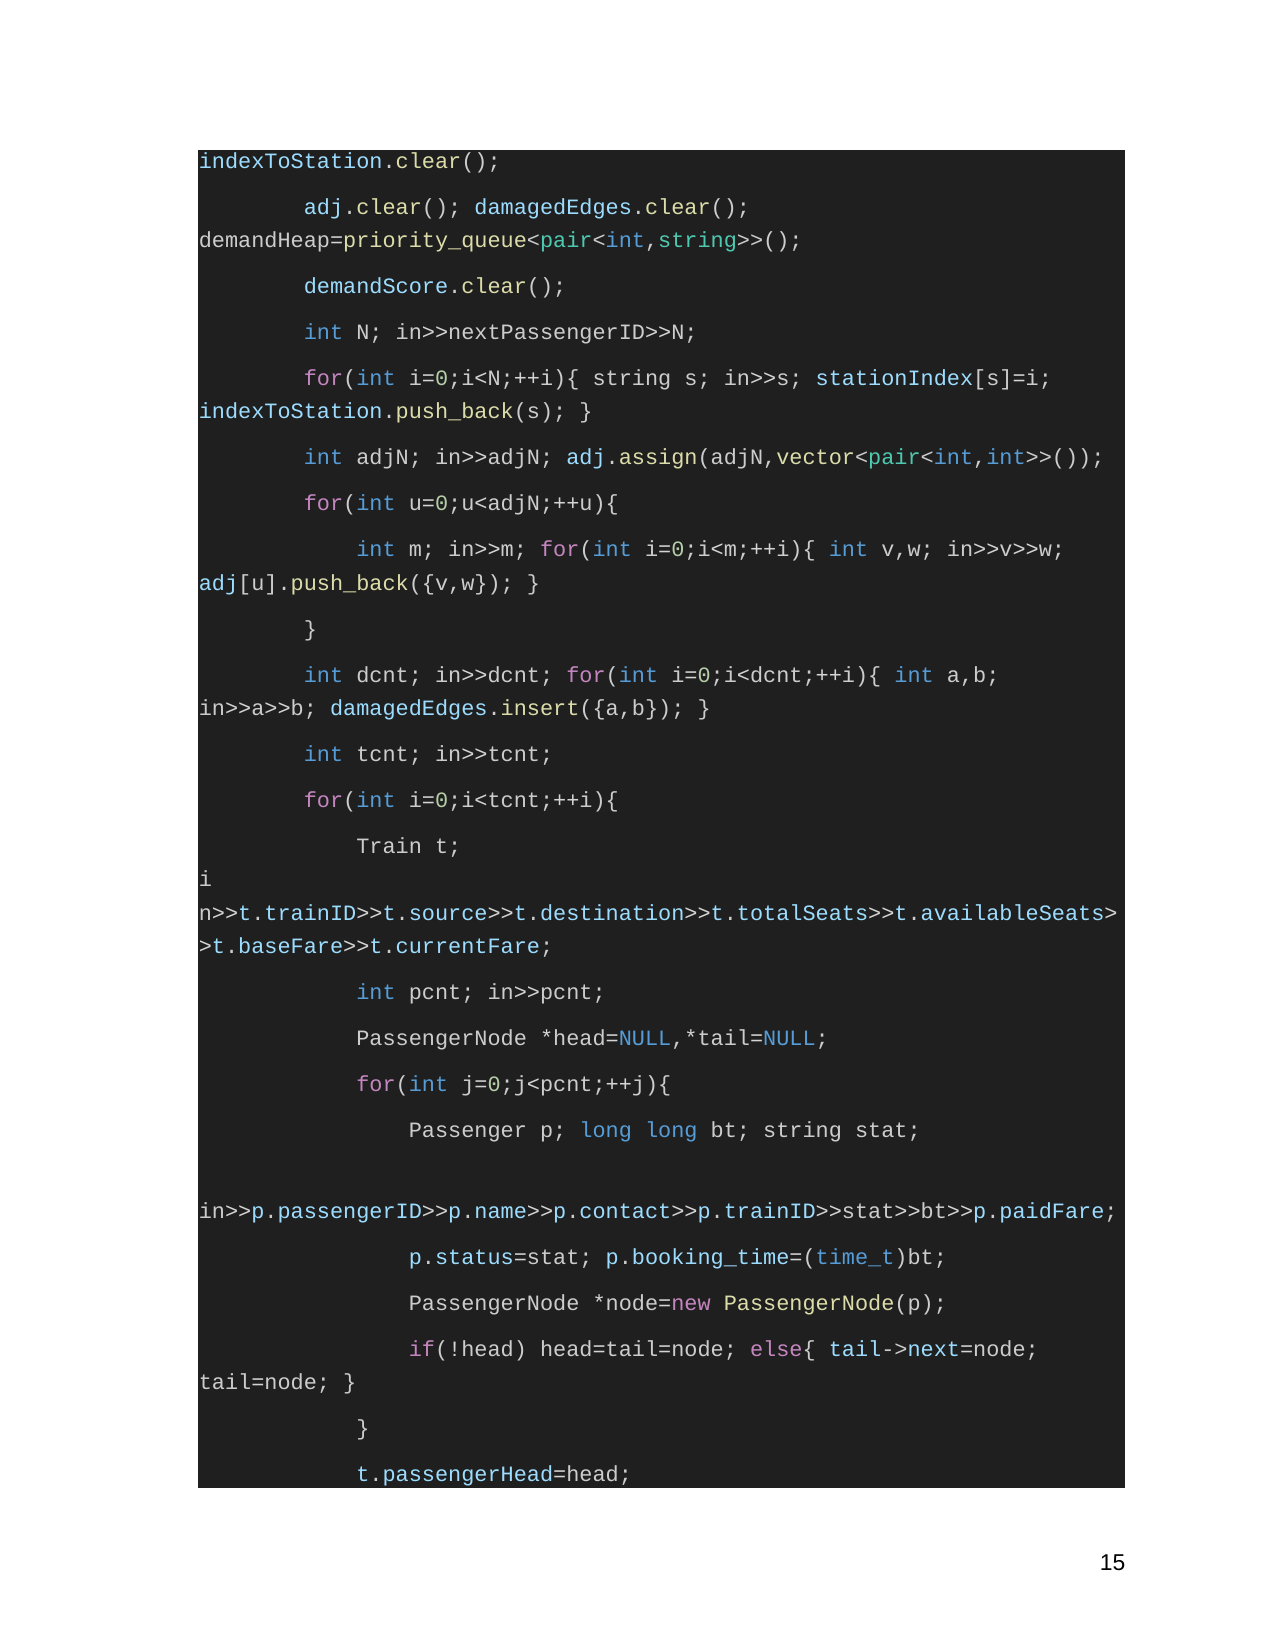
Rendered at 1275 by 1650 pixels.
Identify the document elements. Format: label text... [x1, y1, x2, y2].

text Passenger p; long long bt; string stat; [198, 1119, 1125, 1144]
text int m; in>>m; for(int i=0;i<m;++i){ int v,w; in>>v>>w; adj[u].push_back({v,w}); } [198, 538, 1125, 597]
text int tcnt; in>>tcnt; [198, 743, 1125, 768]
text int pcnt; in>>pcnt; [198, 981, 1125, 1006]
text for(int i=0;i<N;++i){ string s; in>>s; stationIndex[s]=i; indexToStation.push_back(s); } [198, 367, 1125, 425]
text Train t; in>>t.trainID>>t.source>>t.destination>>t.totalSeats>>t.availableSeats>>t.baseFare>>t.currentFare; [198, 835, 1125, 960]
text for(int j=0;j<pcnt;++j){ [198, 1073, 1125, 1098]
text p.status=stat; p.booking_time=(time_t)bt; [198, 1246, 1125, 1271]
text } [198, 618, 1125, 643]
text demandScore.clear(); [198, 275, 1125, 300]
text if(!head) head=tail=node; else{ tail->next=node; tail=node; } [198, 1338, 1125, 1396]
text in>>p.passengerID>>p.name>>p.contact>>p.trainID>>stat>>bt>>p.paidFare; [198, 1165, 1125, 1225]
text int adjN; in>>adjN; adj.assign(adjN,vector<pair<int,int>>()); [198, 447, 1125, 471]
text adj.clear(); damagedEdges.clear(); demandHeap=priority_queue<pair<int,string>>(); [198, 196, 1125, 254]
text int dcnt; in>>dcnt; for(int i=0;i<dcnt;++i){ int a,b; in>>a>>b; damagedEdges.insert({a,b}); } [198, 664, 1125, 722]
text for(int u=0;u<adjN;++u){ [198, 492, 1125, 517]
text } [198, 1417, 1125, 1442]
text PassengerNode *node=new PassengerNode(p); [198, 1292, 1125, 1317]
text int N; in>>nextPassengerID>>N; [198, 321, 1125, 346]
text PassengerNode *head=NULL,*tail=NULL; [198, 1027, 1125, 1052]
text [198, 150, 1125, 175]
text for(int i=0;i<tcnt;++i){ [198, 789, 1125, 814]
text t.passengerHead=head; [198, 1463, 1125, 1488]
